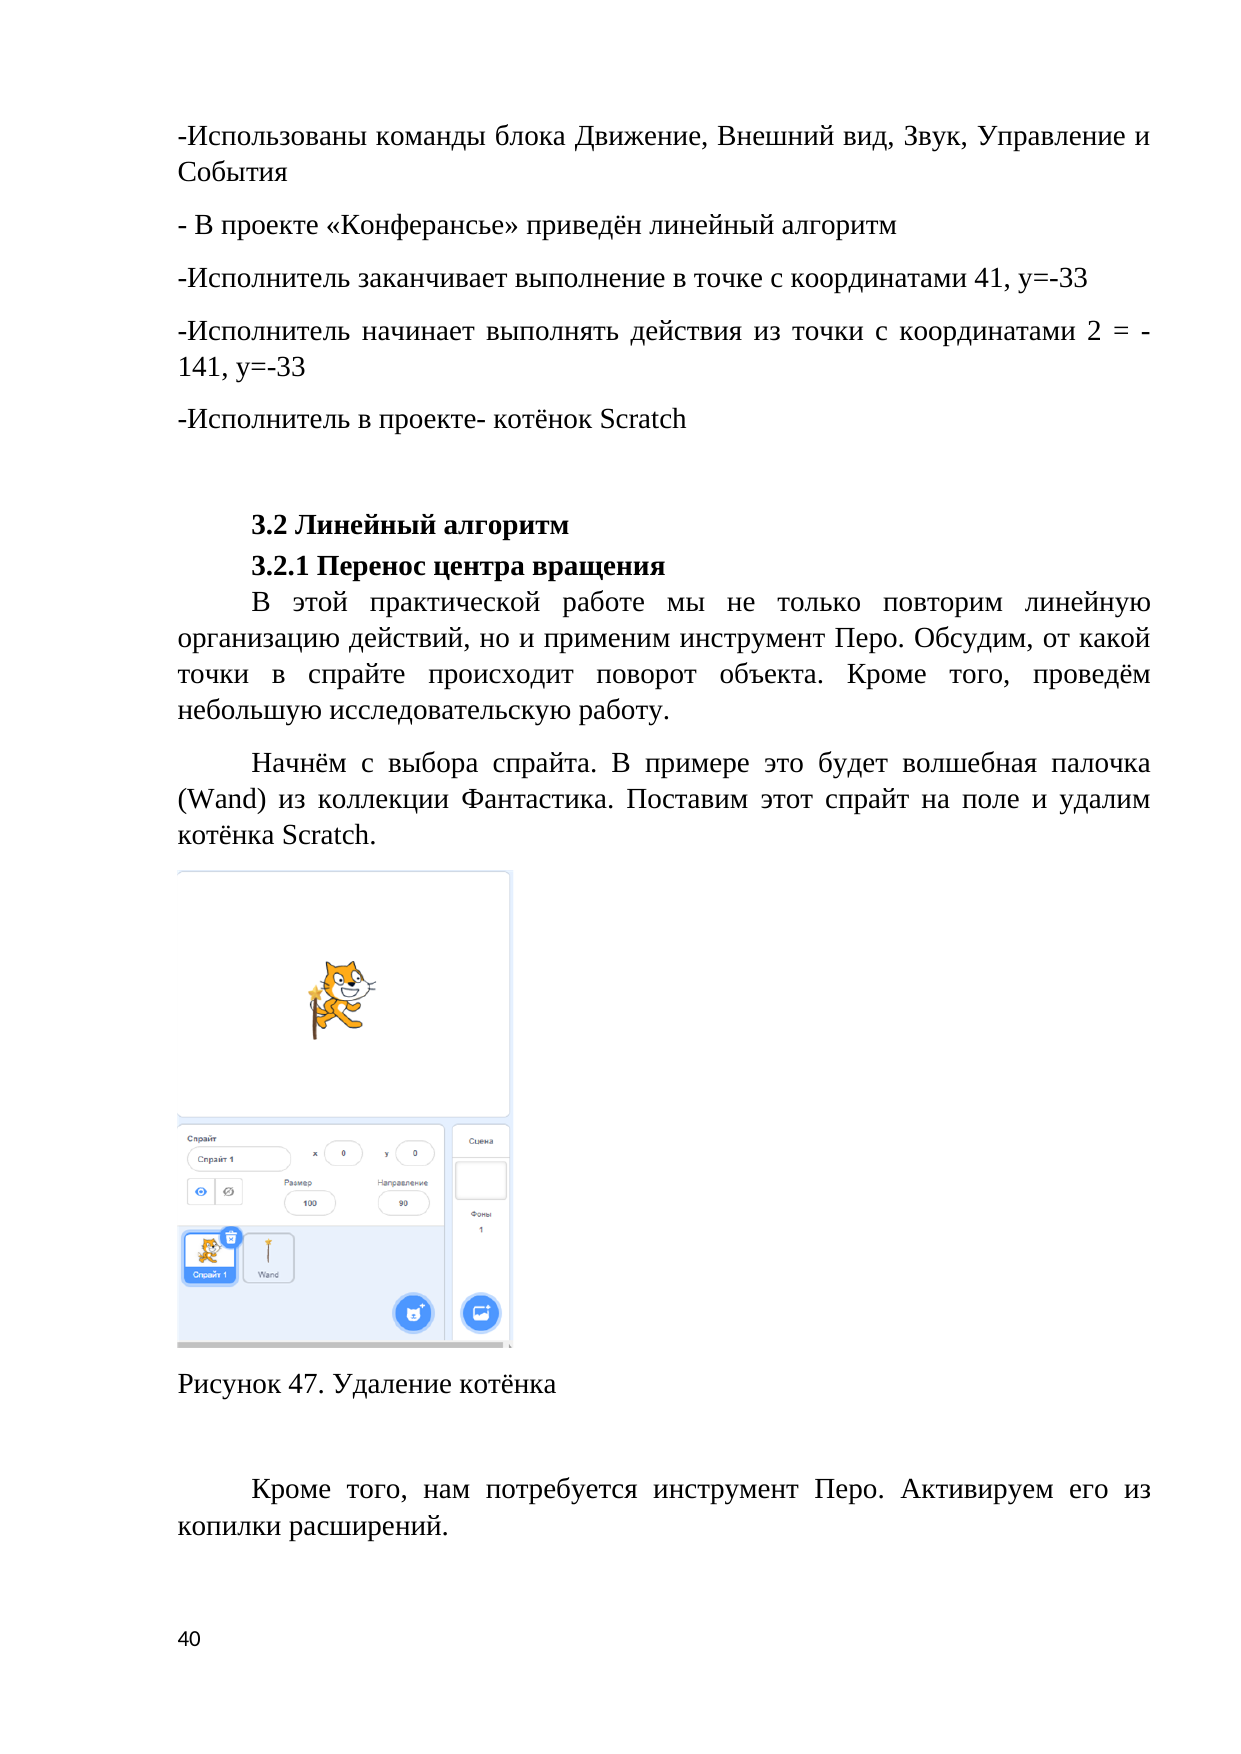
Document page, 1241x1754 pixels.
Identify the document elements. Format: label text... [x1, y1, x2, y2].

text - В проекте «Конферансье» приведён линейный алгоритм [177, 207, 1152, 241]
subtitle 3.2 Линейный алгоритм [177, 507, 1152, 541]
picture [177, 870, 514, 1348]
text -Исполнитель в проекте- котёнок Scratch [177, 402, 1152, 435]
text -Использованы команды блока Движение, Внешний вид, Звук, Управление и События [177, 118, 1152, 188]
text Рисунок 47. Удаление котёнка [177, 1366, 1152, 1399]
text -Исполнитель начинает выполнять действия из точки с координатами 2 = -141, у=-33 [177, 313, 1152, 382]
text В этой практической работе мы не только повторим линейную организацию действий, но и применим инструмент Перо. Обсудим, от какой точки в спрайте происходит поворот объекта. Кроме того, проведём небольшую исследовательскую работу. [177, 584, 1152, 726]
text -Исполнитель заканчивает выполнение в точке с координатами 41, y=-33 [177, 260, 1152, 293]
text Начнём с выбора спрайта. В примере это будет волшебная палочка (Wand) из коллекции Фантастика. Поставим этот спрайт на поле и удалим котёнка Scratch. [177, 745, 1152, 851]
subtitle 3.2.1 Перенос центра вращения [177, 548, 1152, 581]
text Кроме того, нам потребуется инструмент Перо. Активируем его из копилки расширений. [177, 1472, 1152, 1541]
